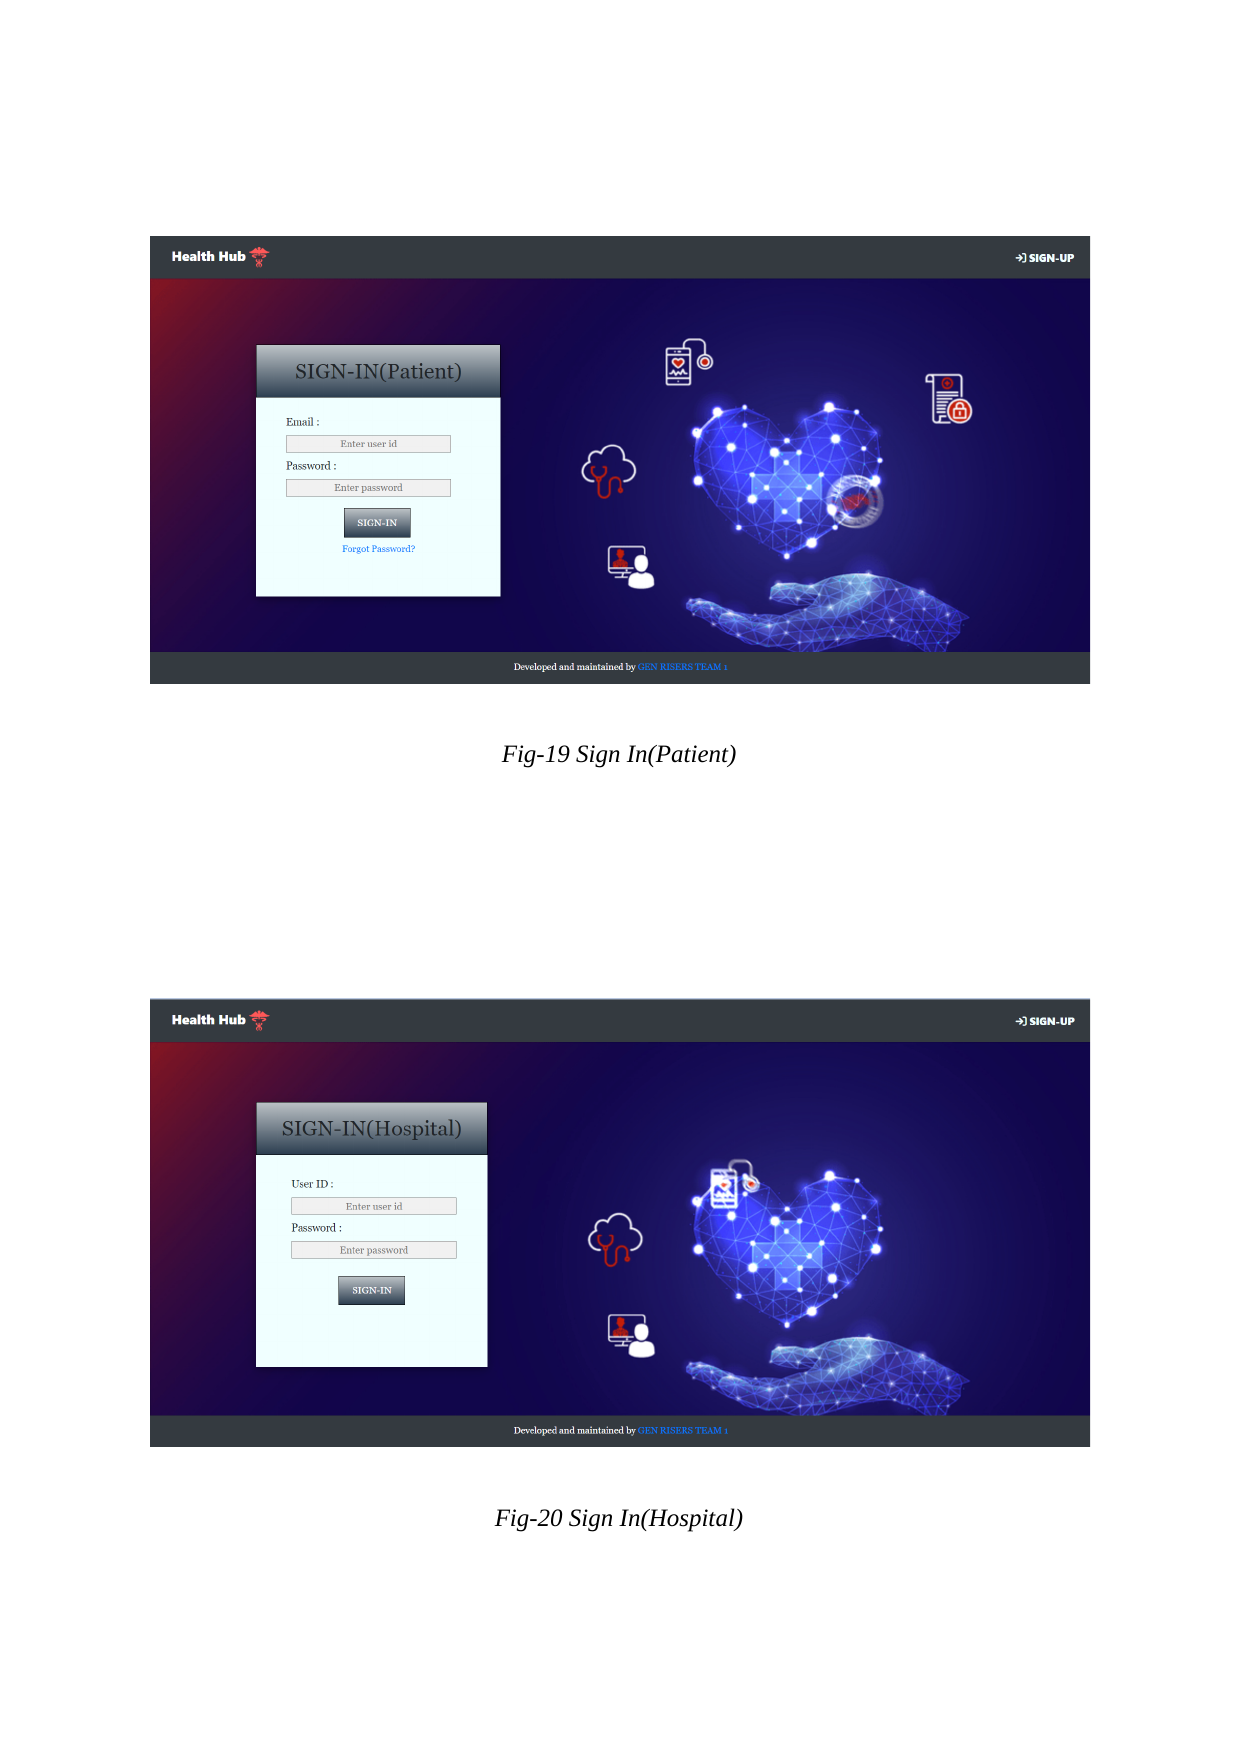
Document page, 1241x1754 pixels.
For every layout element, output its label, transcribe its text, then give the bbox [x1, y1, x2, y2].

picture [150, 236, 1091, 684]
picture [150, 998, 1091, 1447]
text Fig-19 Sign In(Patient) [150, 739, 1090, 768]
text Fig-20 Sign In(Hospital) [150, 1503, 1090, 1532]
